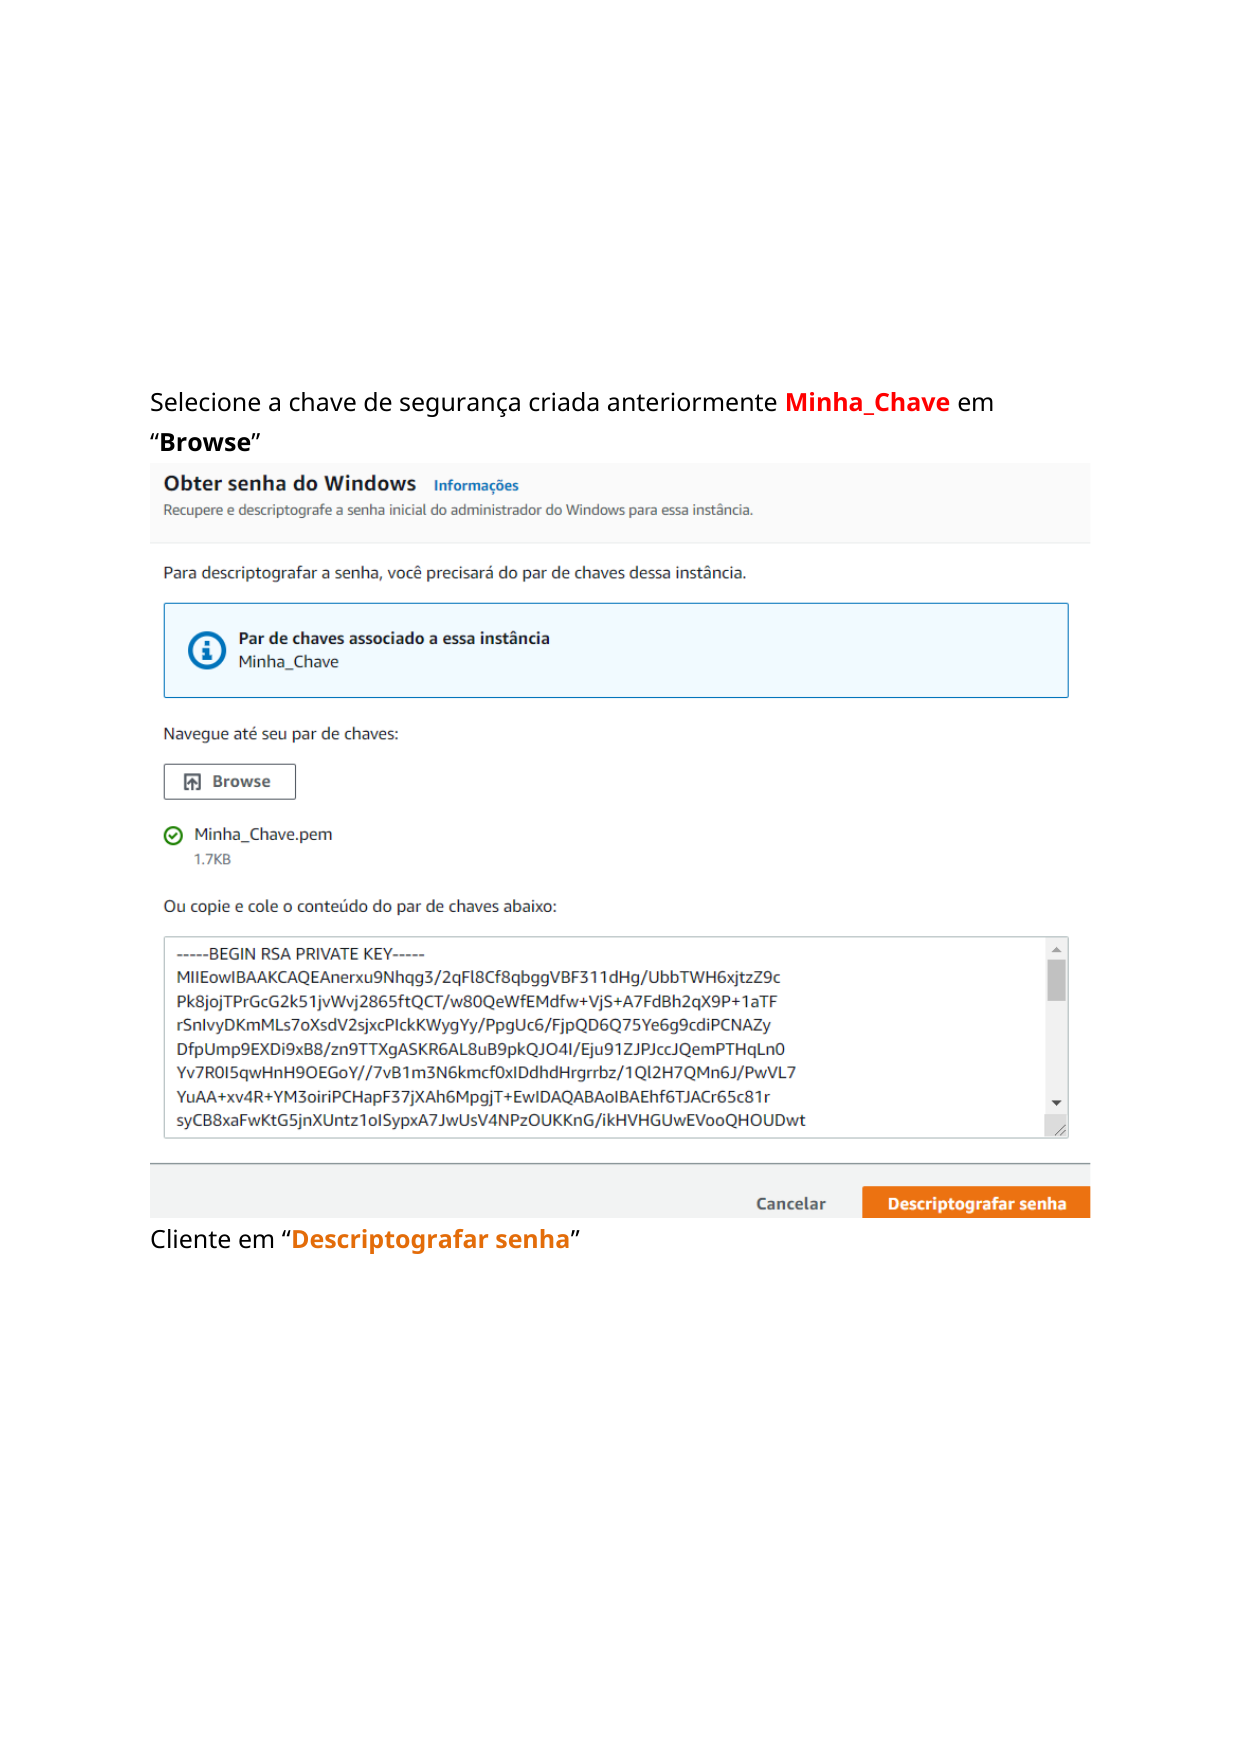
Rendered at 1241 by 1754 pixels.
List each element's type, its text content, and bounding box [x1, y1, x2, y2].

picture [150, 463, 1091, 1218]
text Cliente em “Descriptografar senha” [150, 1221, 1090, 1256]
text Selecione a chave de segurança criada anteriormente Minha_Chave em “Browse” [150, 385, 1090, 458]
